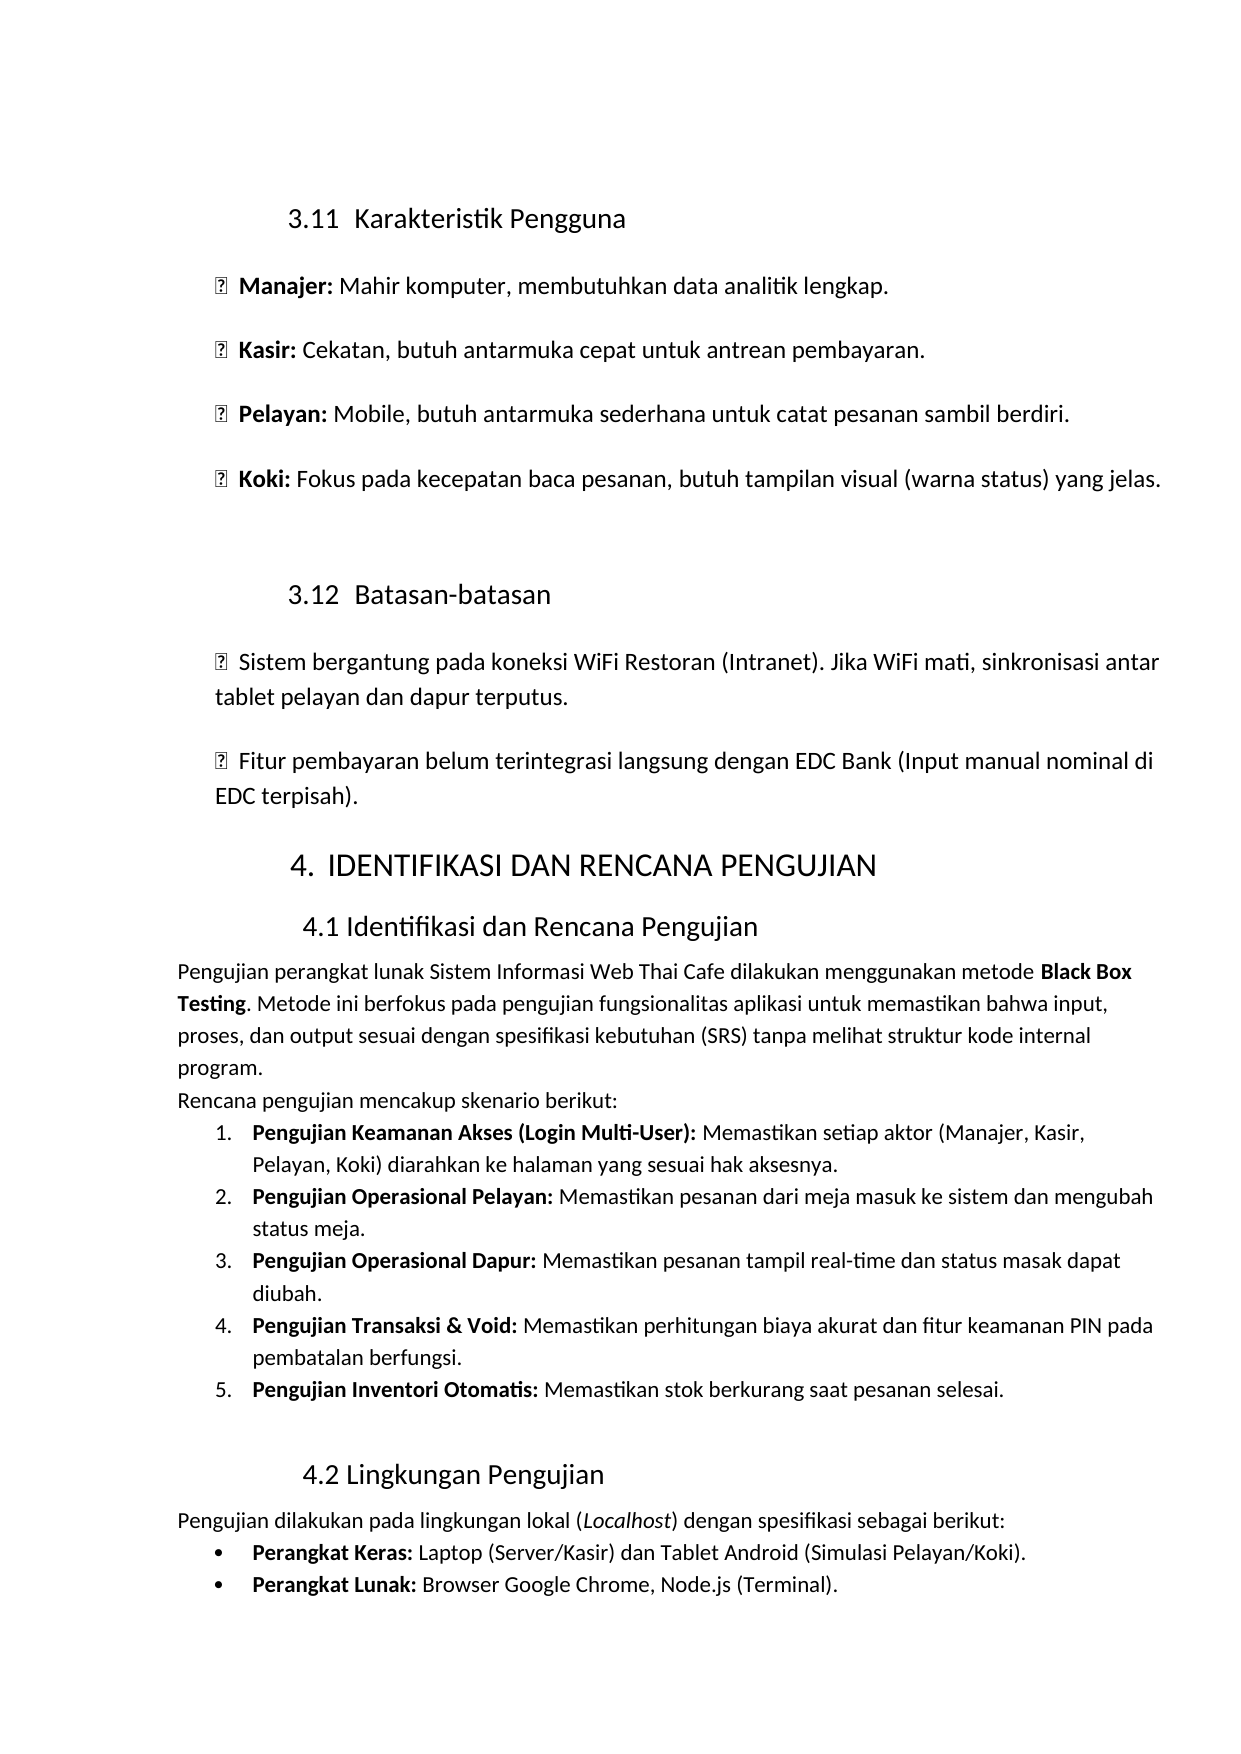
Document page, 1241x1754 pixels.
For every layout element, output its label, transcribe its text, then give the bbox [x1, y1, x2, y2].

list Pengujian Operasional Pelayan: Memastikan pesanan dari meja masuk ke sistem dan mengubah status meja. [215, 1182, 1166, 1242]
text  Manajer: Mahir komputer, membutuhkan data analitik lengkap. [215, 270, 1166, 301]
list Pengujian Transaksi & Void: Memastikan perhitungan biaya akurat dan fitur keamanan PIN pada pembatalan berfungsi. [215, 1311, 1166, 1371]
text Pengujian perangkat lunak Sistem Informasi Web Thai Cafe dilakukan menggunakan metode Black Box Testing. Metode ini berfokus pada pengujian fungsionalitas aplikasi untuk memastikan bahwa input, proses, dan output sesuai dengan spesifikasi kebutuhan (SRS) tanpa melihat struktur kode internal program. [177, 957, 1166, 1082]
text Rencana pengujian mencakup skenario berikut: [177, 1086, 1166, 1114]
subtitle IDENTIFIKASI DAN RENCANA PENGUJIAN [290, 844, 1166, 885]
subtitle Identifikasi dan Rencana Pengujian [302, 908, 1166, 943]
list Pengujian Inventori Otomatis: Memastikan stok berkurang saat pesanan selesai. [215, 1375, 1166, 1403]
text  Fitur pembayaran belum terintegrasi langsung dengan EDC Bank (Input manual nominal di EDC terpisah). [215, 745, 1166, 811]
text  Pelayan: Mobile, butuh antarmuka sederhana untuk catat pesanan sambil berdiri. [215, 399, 1166, 429]
list Pengujian Operasional Dapur: Memastikan pesanan tampil real-time dan status masak dapat diubah. [215, 1247, 1166, 1307]
text  Sistem bergantung pada koneksi WiFi Restoran (Intranet). Jika WiFi mati, sinkronisasi antar tablet pelayan dan dapur terputus. [215, 646, 1166, 711]
list Perangkat Keras: Laptop (Server/Kasir) dan Tablet Android (Simulasi Pelayan/Koki). [215, 1538, 1166, 1566]
text Pengujian dilakukan pada lingkungan lokal (Localhost) dengan spesifikasi sebagai berikut: [177, 1506, 1166, 1534]
subtitle Batasan-batasan [287, 576, 1166, 611]
text  Kasir: Cekatan, butuh antarmuka cepat untuk antrean pembayaran. [215, 334, 1166, 365]
subtitle Karakteristik Pengguna [287, 200, 1166, 236]
list Pengujian Keamanan Akses (Login Multi-User): Memastikan setiap aktor (Manajer, Kasir, Pelayan, Koki) diarahkan ke halaman yang sesuai hak aksesnya. [215, 1118, 1166, 1178]
text  Koki: Fokus pada kecepatan baca pesanan, butuh tampilan visual (warna status) yang jelas. [215, 463, 1166, 493]
subtitle Lingkungan Pengujian [302, 1456, 1166, 1492]
list Perangkat Lunak: Browser Google Chrome, Node.js (Terminal). [215, 1570, 1166, 1598]
